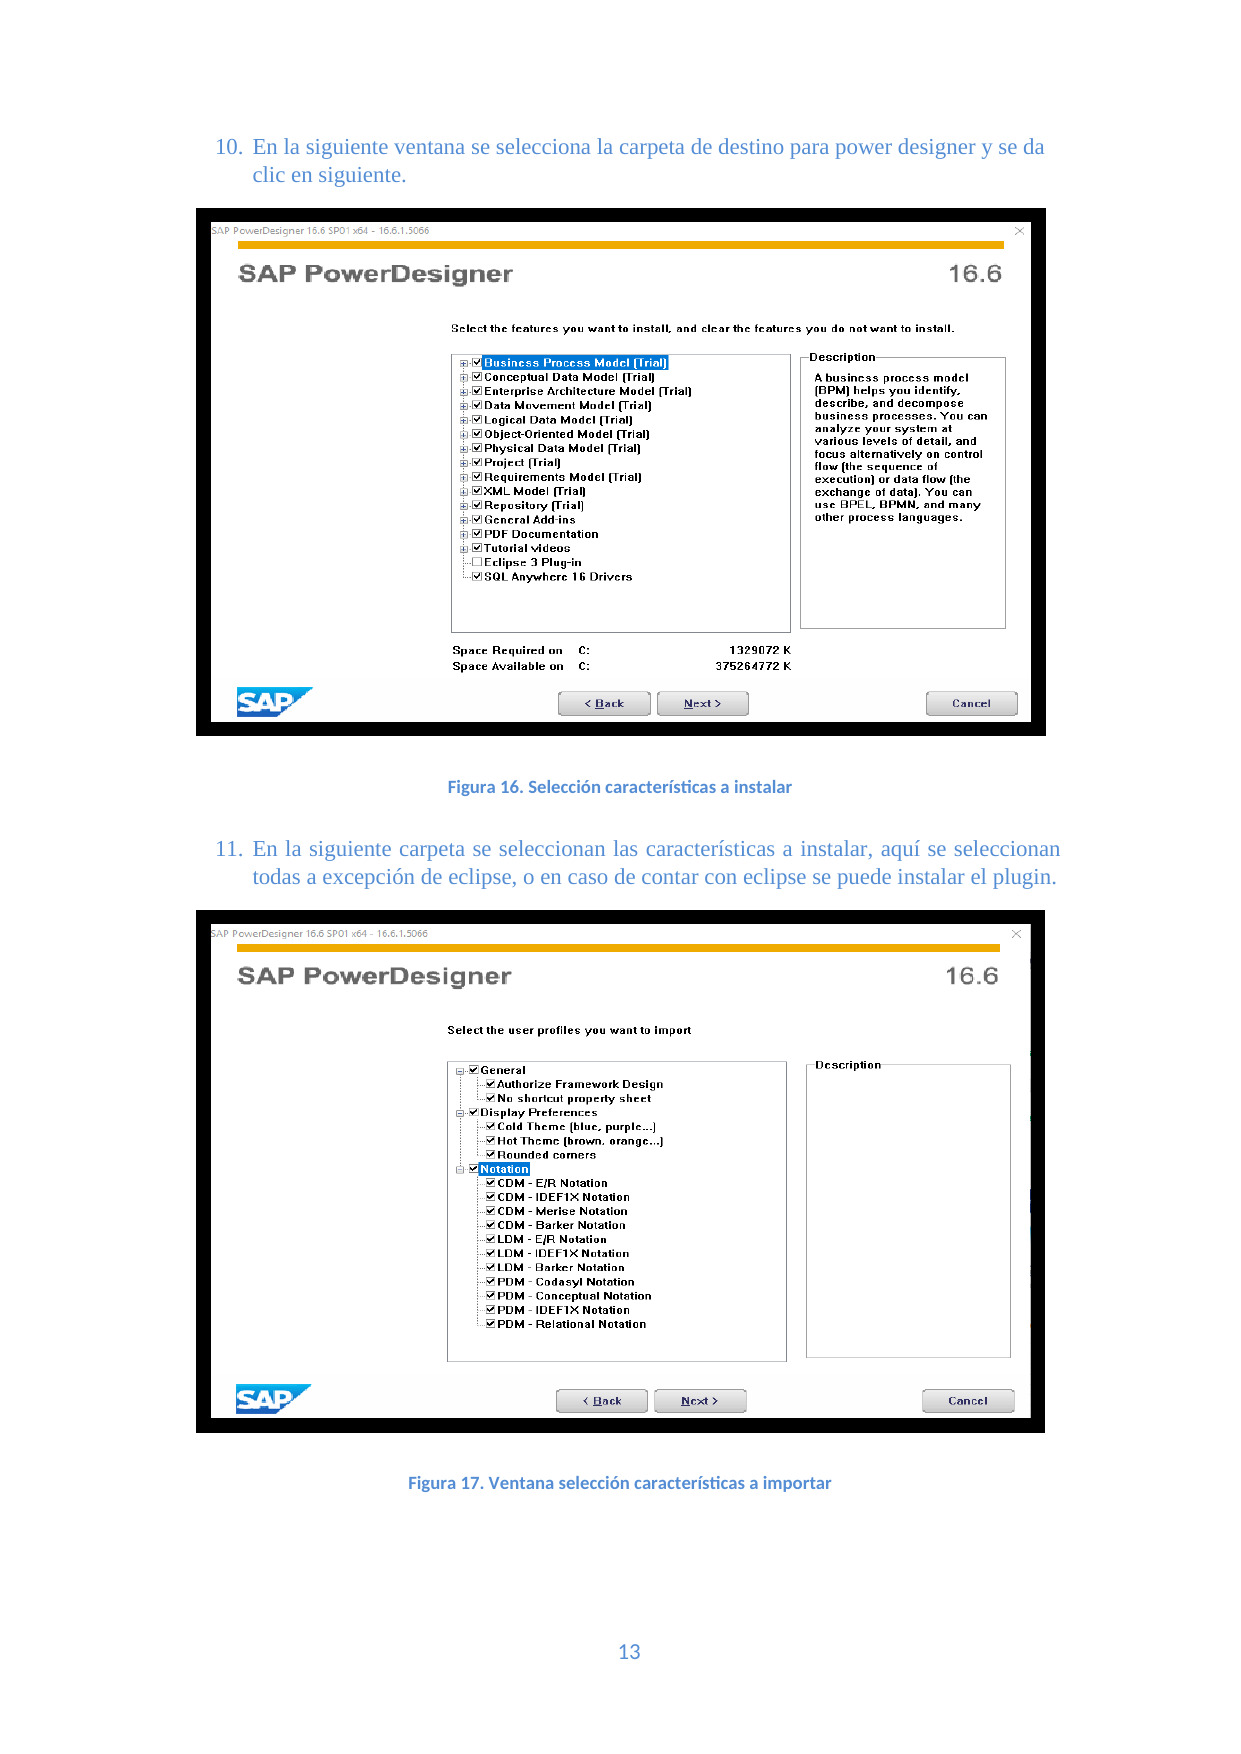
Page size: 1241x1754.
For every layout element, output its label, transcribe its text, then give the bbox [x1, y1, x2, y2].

text Figura 16. Selección características a instalar [177, 775, 1063, 798]
list En la siguiente ventana se selecciona la carpeta de destino para power designer y se da clic en siguiente. [215, 133, 1063, 188]
picture [211, 222, 1031, 722]
text Figura 17. Ventana selección características a importar [177, 1471, 1063, 1494]
list En la siguiente carpeta se seleccionan las características a instalar, aquí se seleccionan todas a excepción de eclipse, o en caso de contar con eclipse se puede instalar el plugin. [215, 835, 1063, 890]
picture [211, 924, 1031, 1418]
